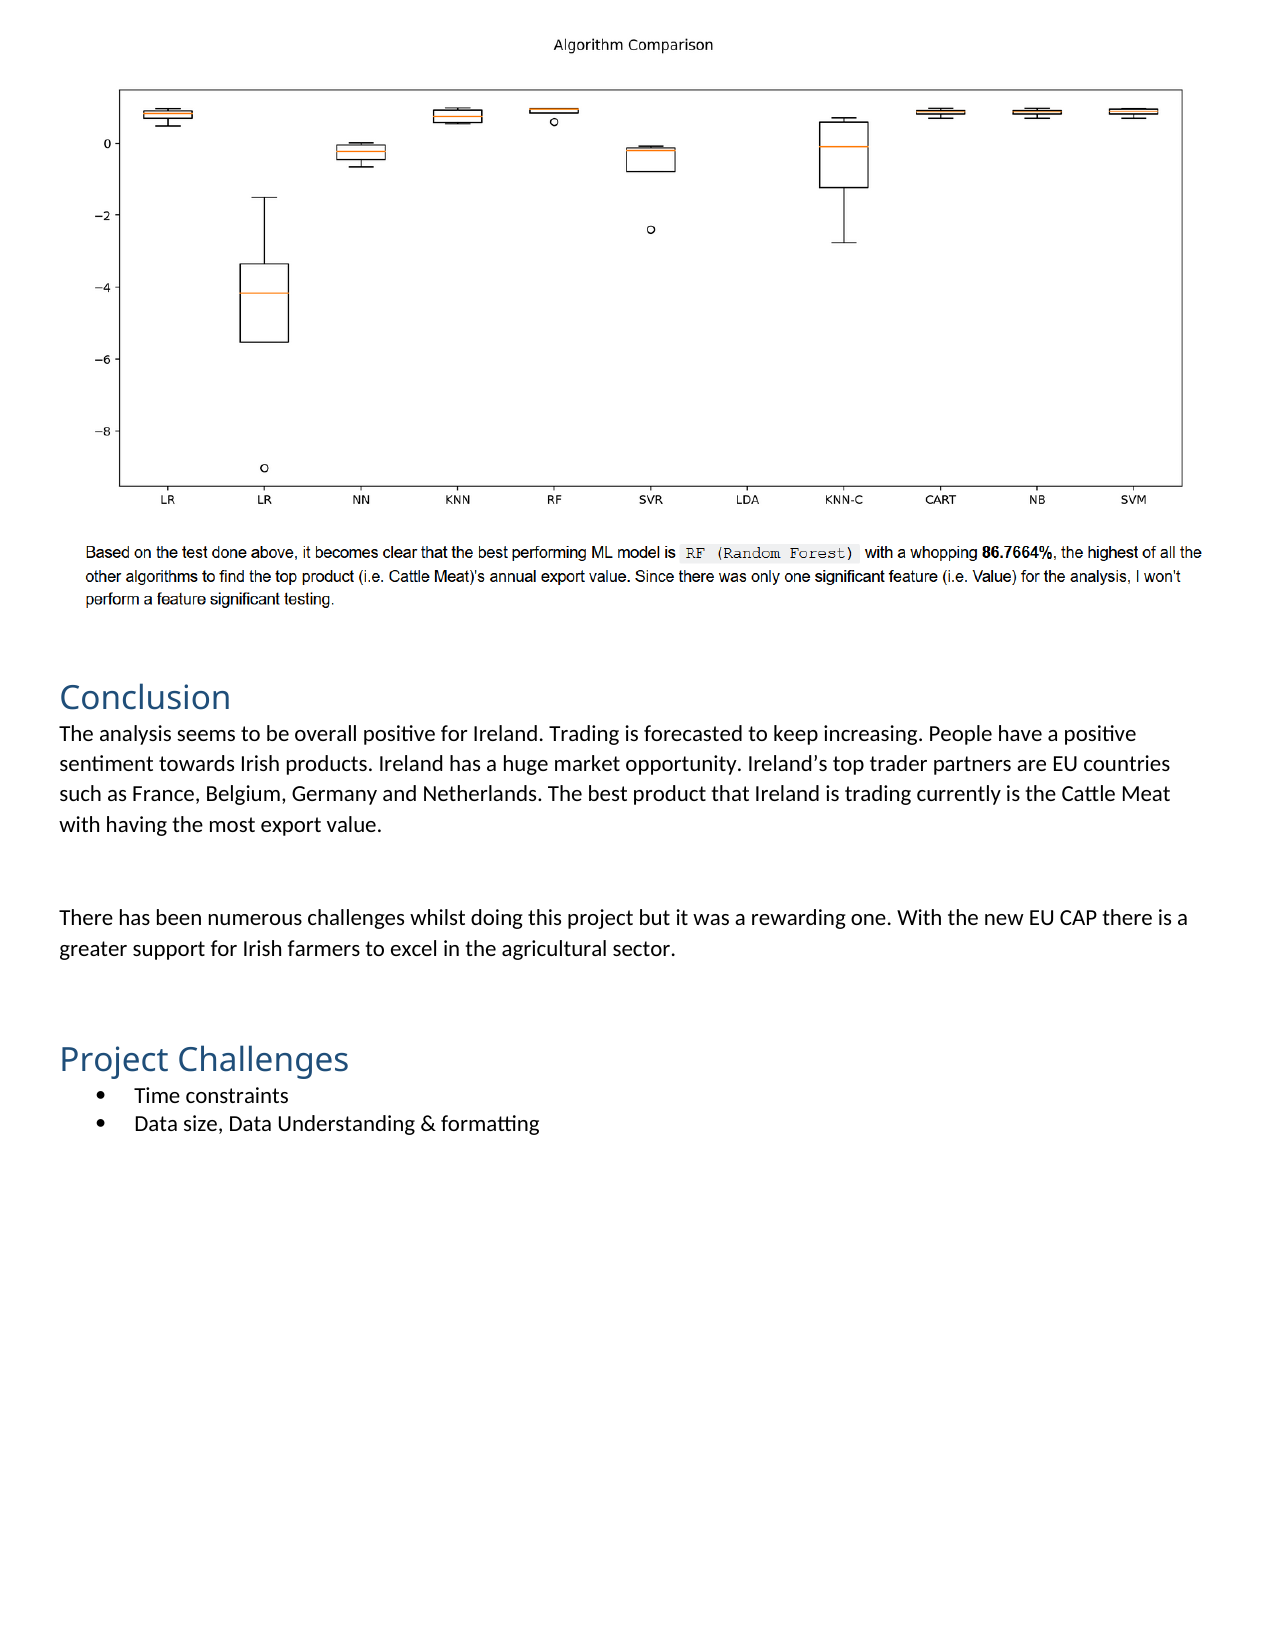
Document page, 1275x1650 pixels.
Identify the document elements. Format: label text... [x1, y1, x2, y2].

subtitle Project Challenges [59, 1036, 1211, 1081]
text There has been numerous challenges whilst doing this project but it was a rewarding one. With the new EU CAP there is a greater support for Irish farmers to excel in the agricultural sector. [59, 903, 1211, 962]
subtitle Conclusion [59, 674, 1211, 719]
picture [59, 29, 1211, 621]
list Data size, Data Understanding & formatting [97, 1109, 1211, 1137]
text The analysis seems to be overall positive for Ireland. Trading is forecasted to keep increasing. People have a positive sentiment towards Irish products. Ireland has a huge market opportunity. Ireland’s top trader partners are EU countries such as France, Belgium, Germany and Netherlands. The best product that Ireland is trading currently is the Cattle Meat with having the most export value. [59, 719, 1211, 838]
list Time constraints [97, 1081, 1211, 1109]
